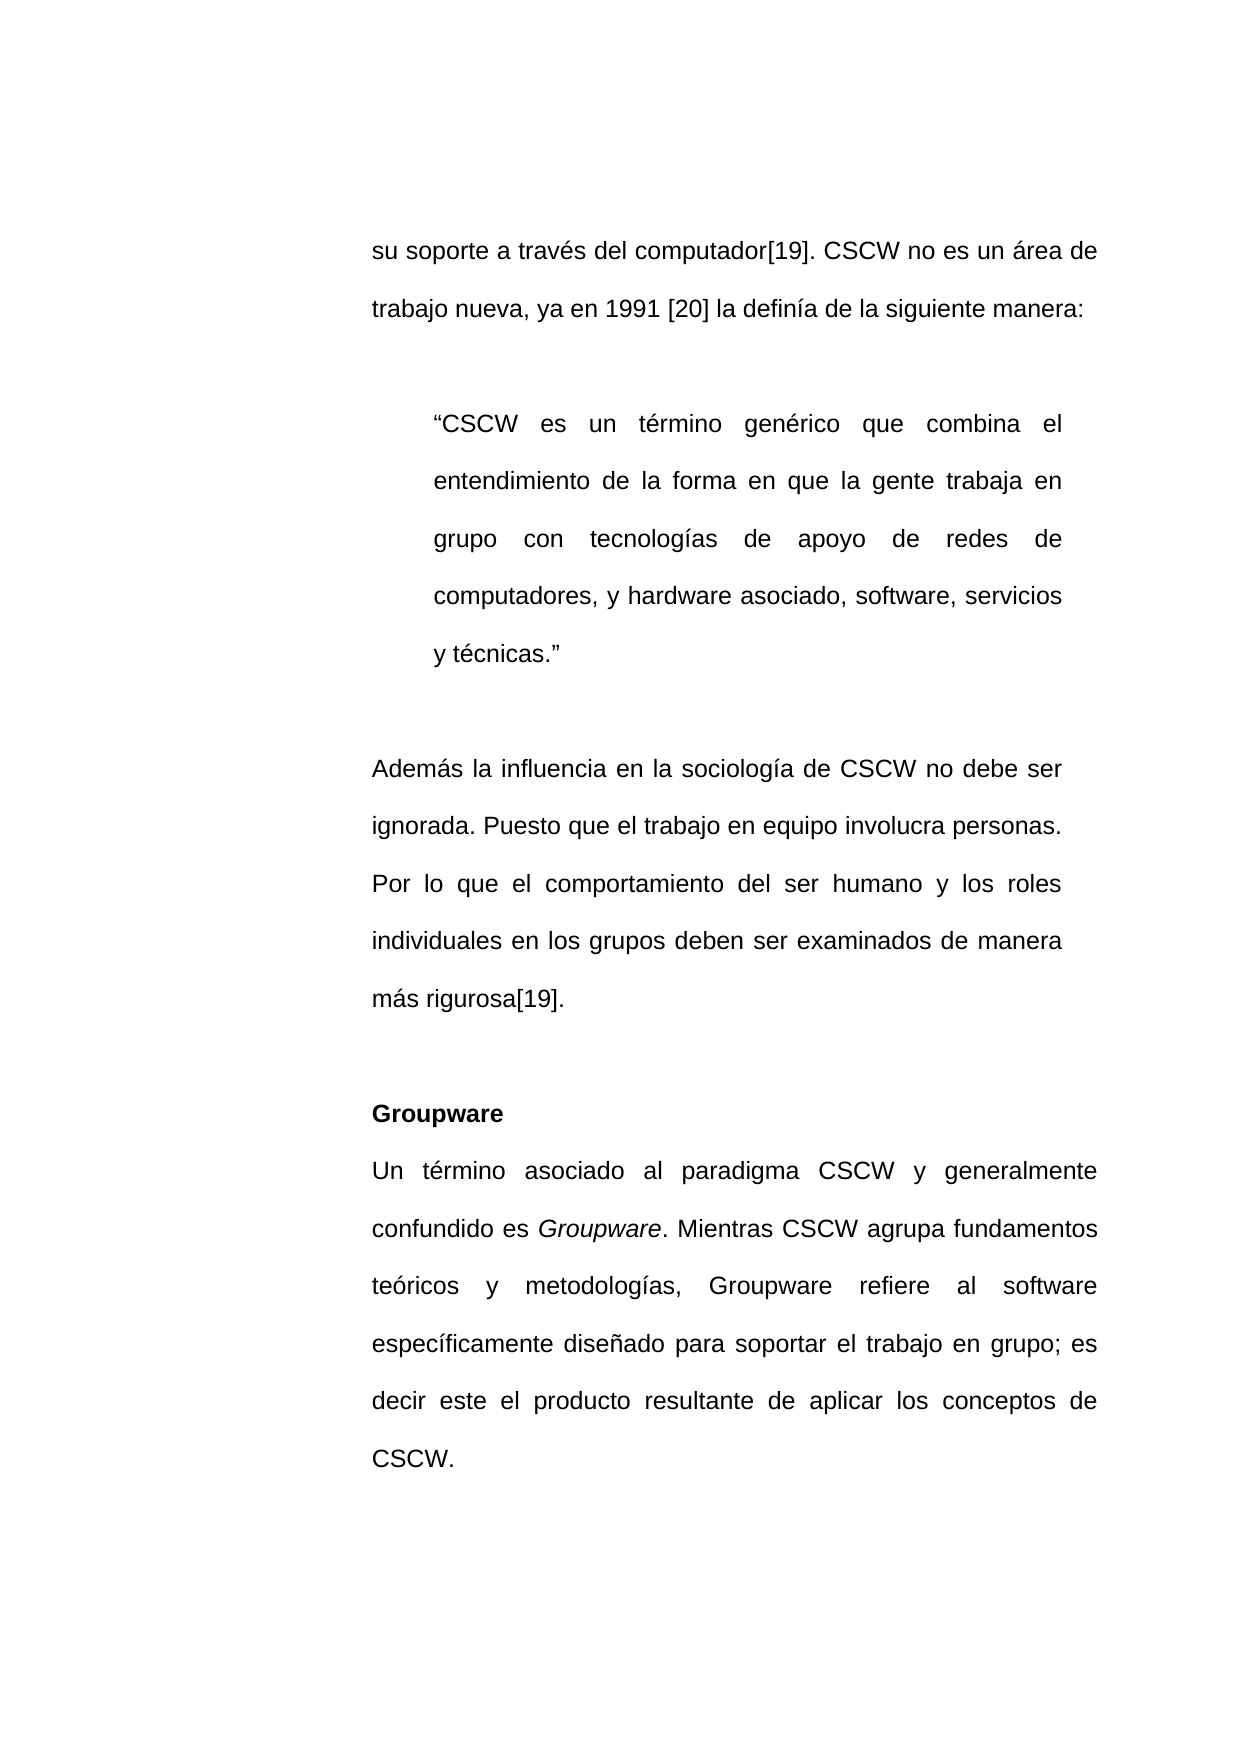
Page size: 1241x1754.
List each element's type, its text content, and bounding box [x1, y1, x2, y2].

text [372, 236, 1098, 322]
text Un término asociado al paradigma CSCW y generalmente confundido es Groupware. Mientras CSCW agrupa fundamentos teóricos y metodologías, Groupware refiere al software específicamente diseñado para soportar el trabajo en grupo; es decir este el producto resultante de aplicar los conceptos de CSCW. [372, 1156, 1098, 1472]
text “CSCW es un término genérico que combina el entendimiento de la forma en que la gente trabaja en grupo con tecnologías de apoyo de redes de computadores, y hardware asociado, software, servicios y técnicas.” [433, 409, 1063, 667]
text Groupware [372, 1099, 1098, 1127]
text Además la influencia en la sociología de CSCW no debe ser ignorada. Puesto que el trabajo en equipo involucra personas. Por lo que el comportamiento del ser humano y los roles individuales en los grupos deben ser examinados de manera más rigurosa[19]. [372, 754, 1063, 1012]
